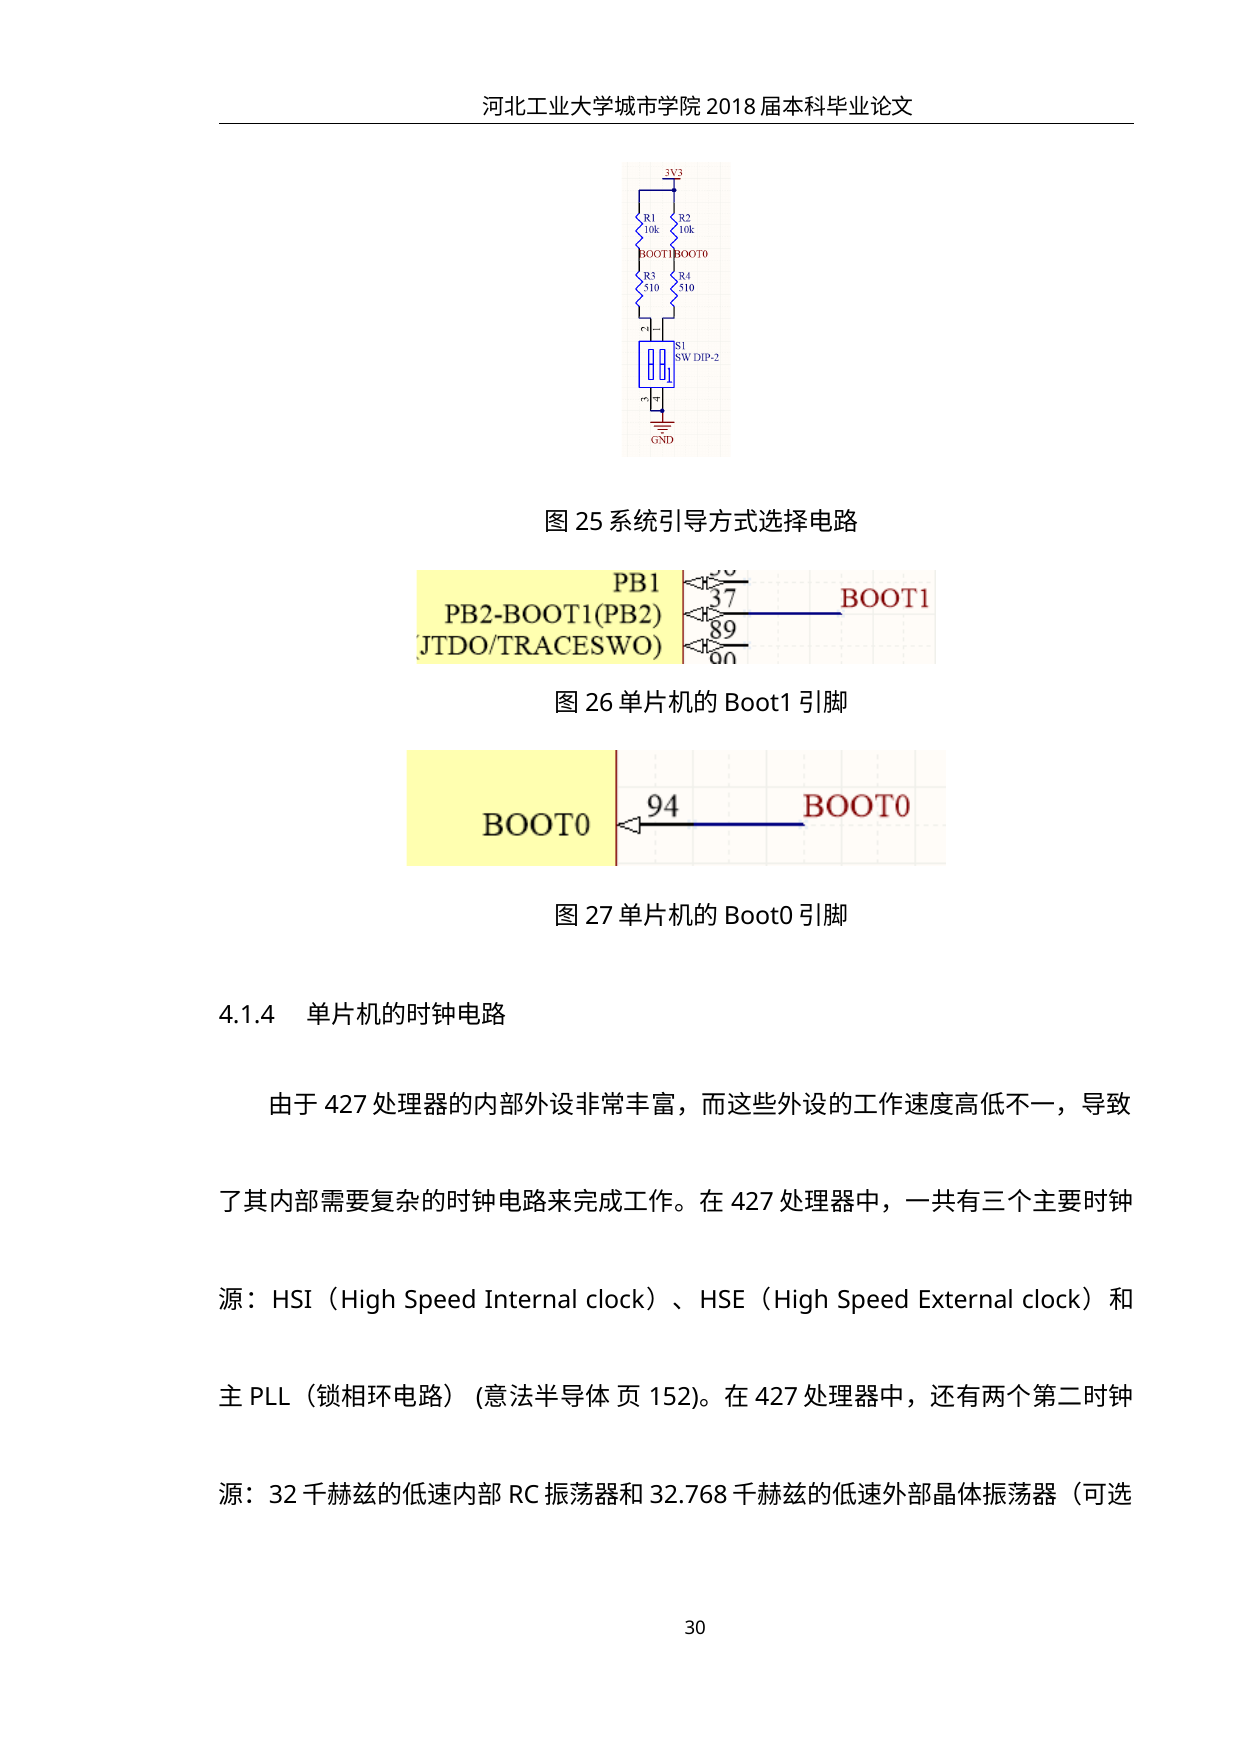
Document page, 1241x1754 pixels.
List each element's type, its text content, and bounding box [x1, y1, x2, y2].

text 图 单片机的Boot1引脚 [218, 668, 1134, 733]
picture [416, 570, 936, 664]
text 图 单片机的Boot0引脚 [218, 881, 1134, 946]
title 单片机的时钟电路 [218, 981, 1134, 1046]
text 图 系统引导方式选择电路 [218, 487, 1134, 552]
picture [406, 750, 946, 866]
picture [621, 162, 731, 457]
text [218, 1070, 1134, 1525]
